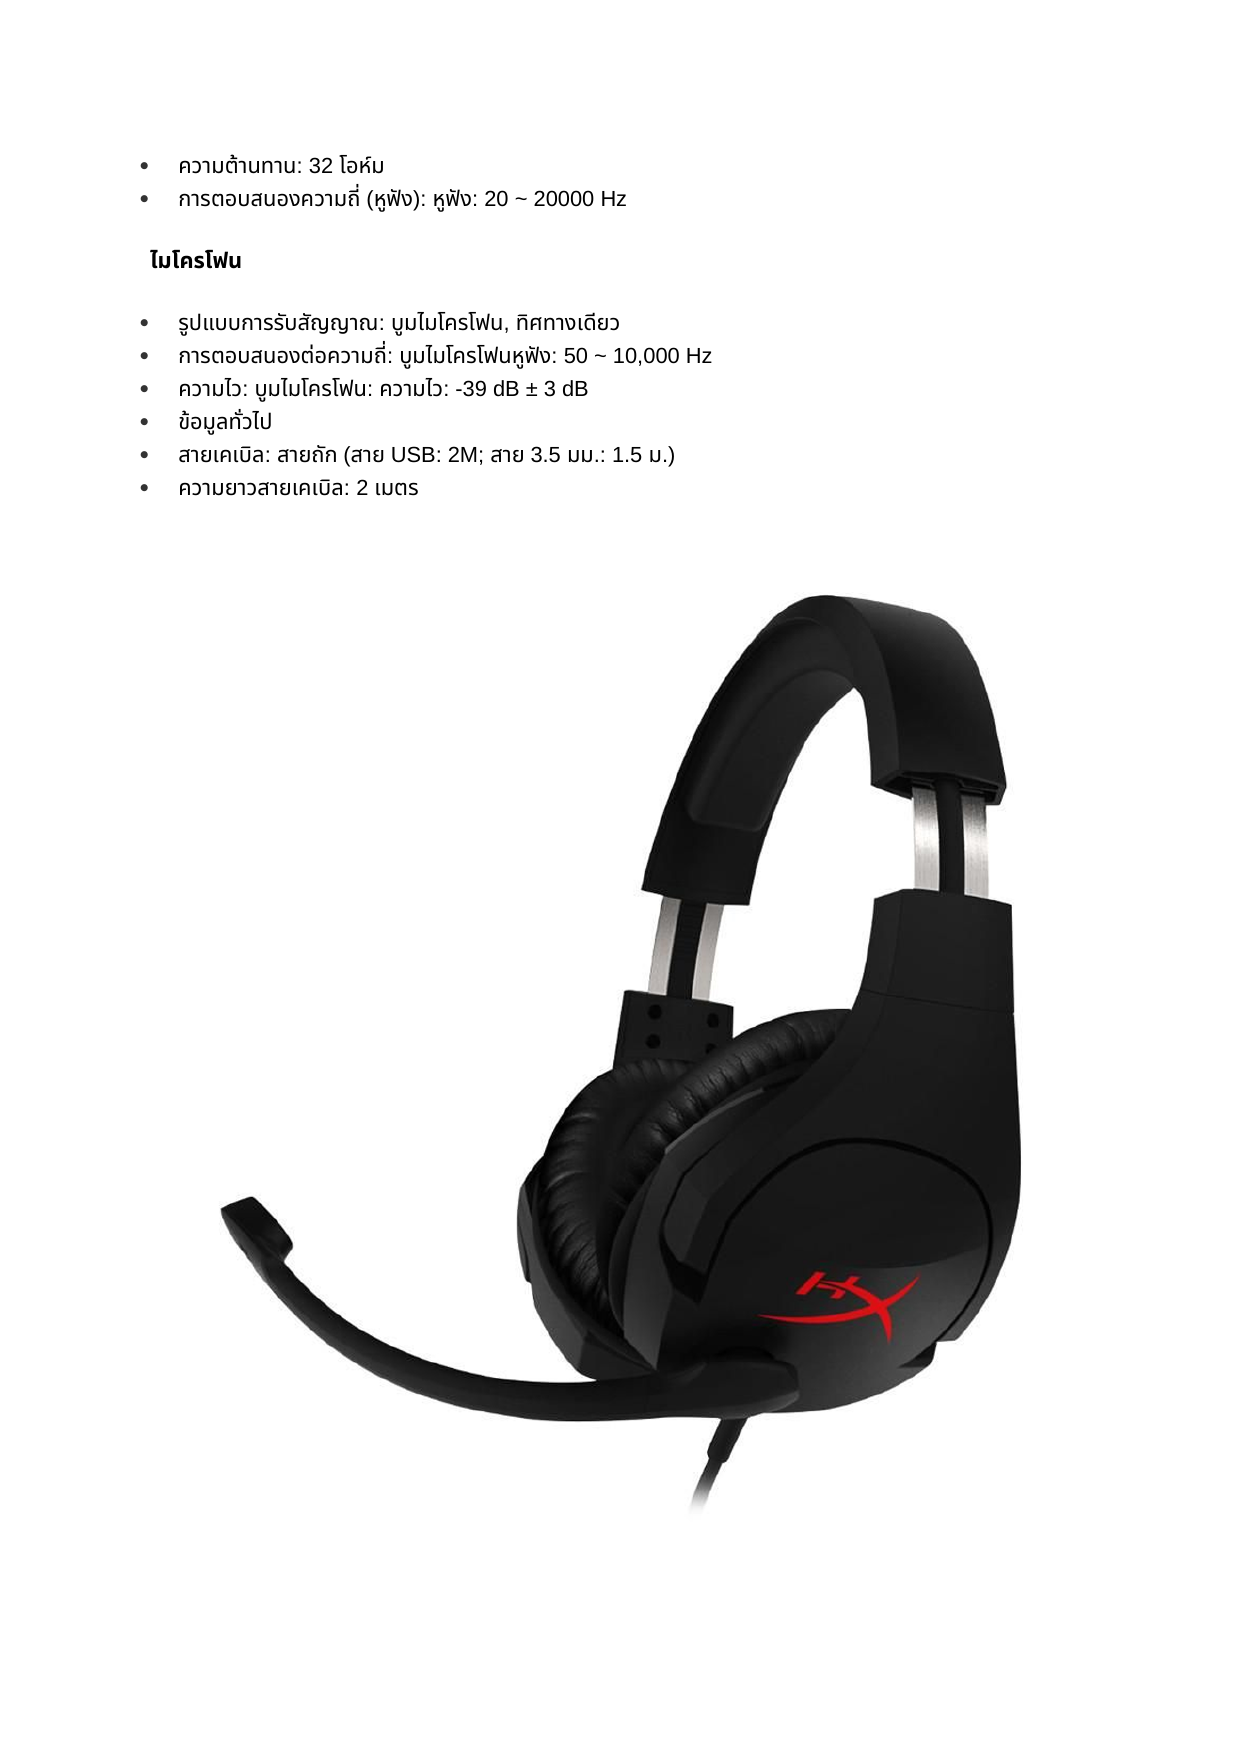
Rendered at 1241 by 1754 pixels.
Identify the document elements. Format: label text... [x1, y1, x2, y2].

list การตอบสนองความถี่ (หูฟัง): หูฟัง: 20 ~ 20000 Hz [141, 183, 1090, 216]
list ความยาวสายเคเบิล: 2 เมตร [141, 472, 1090, 506]
text ไมโครโฟน [150, 245, 1090, 278]
list สายเคเบิล: สายถัก (สาย USB: 2M; สาย 3.5 มม.: 1.5 ม.) [141, 439, 1090, 472]
picture [150, 581, 1091, 1522]
list ความต้านทาน: 32 โอห์ม [141, 150, 1090, 183]
list ข้อมูลทั่วไป [141, 406, 1090, 439]
list ความไว: บูมไมโครโฟน: ความไว: -39 dB ± 3 dB [141, 373, 1090, 406]
list การตอบสนองต่อความถี่: บูมไมโครโฟนหูฟัง: 50 ~ 10,000 Hz [141, 340, 1090, 373]
list รูปแบบการรับสัญญาณ: บูมไมโครโฟน, ทิศทางเดียว [141, 307, 1090, 340]
